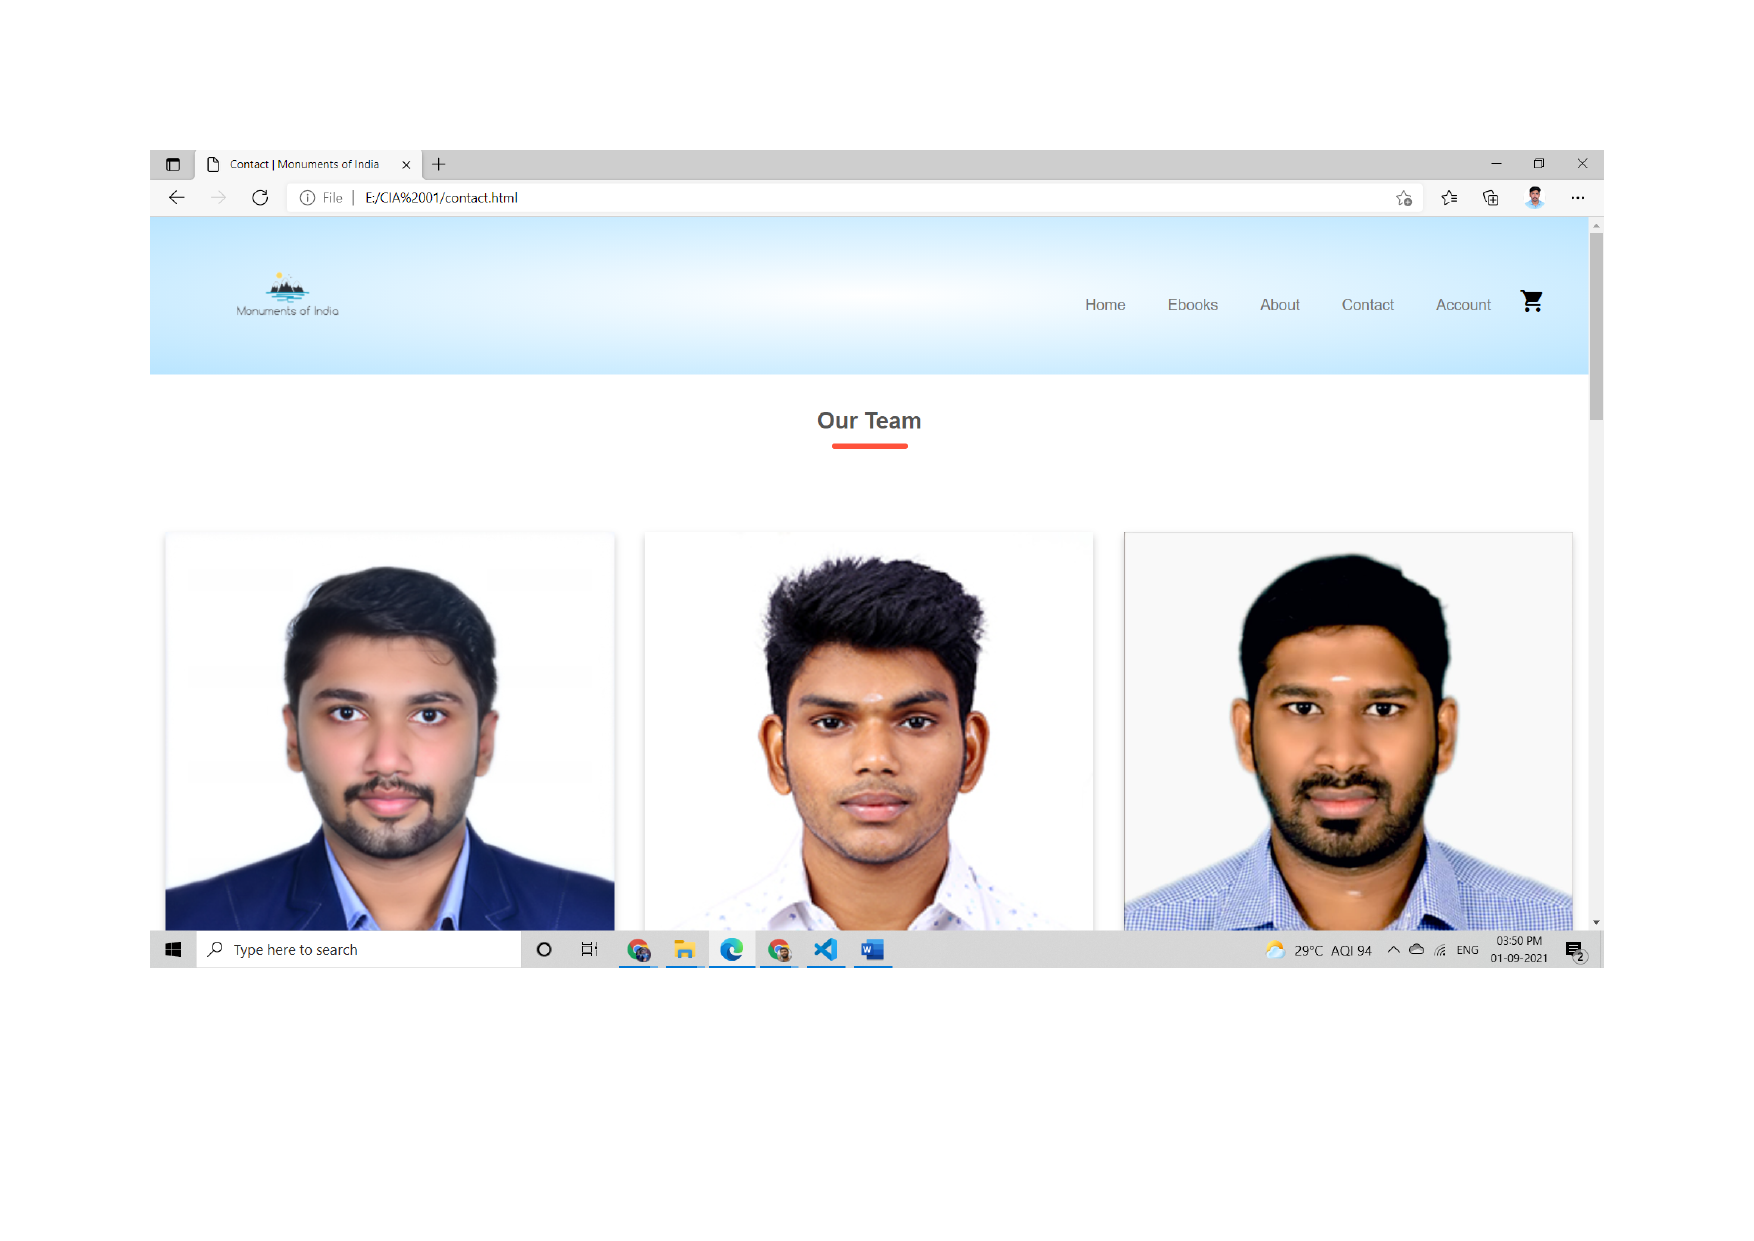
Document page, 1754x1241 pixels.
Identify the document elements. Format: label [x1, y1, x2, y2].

picture [150, 150, 1604, 968]
